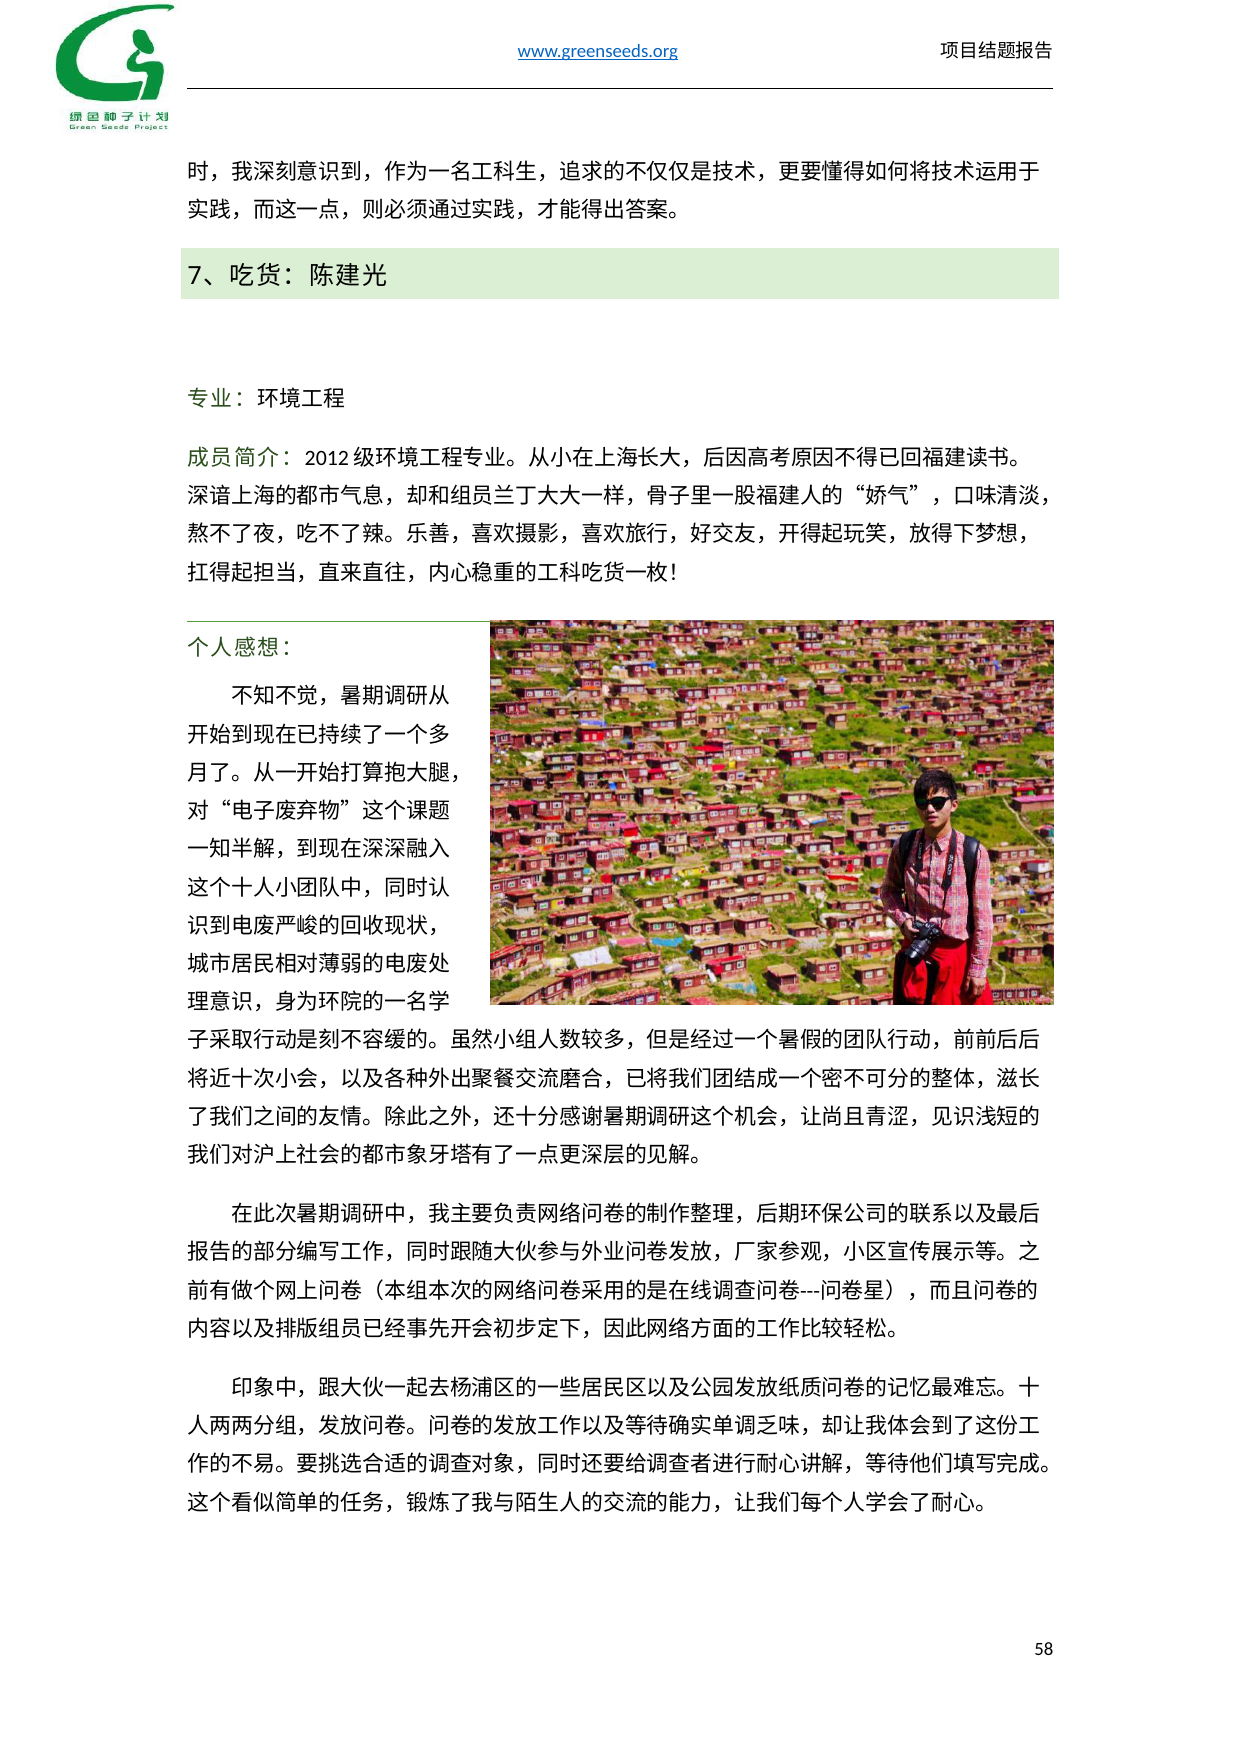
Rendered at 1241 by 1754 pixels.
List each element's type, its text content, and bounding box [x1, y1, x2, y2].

text 成员简介：2012级环境工程专业。从小在上海长大，后因高考原因不得已回福建读书。深谙上海的都市气息，却和组员兰丁大大一样，骨子里一股福建人的“娇气”，口味清淡，熬不了夜，吃不了辣。乐善，喜欢摄影，喜欢旅行，好交友，开得起玩笑，放得下梦想，扛得起担当，直来直往，内心稳重的工科吃货一枚！ [187, 437, 1053, 589]
picture [490, 620, 1054, 1005]
text 7、吃货：陈建光 [187, 254, 1053, 292]
picture [47, 0, 188, 134]
text 个人感想： [187, 622, 490, 665]
text 印象中，跟大伙一起去杨浦区的一些居民区以及公园发放纸质问卷的记忆最难忘。十人两两分组，发放问卷。问卷的发放工作以及等待确实单调乏味，却让我体会到了这份工作的不易。要挑选合适的调查对象，同时还要给调查者进行耐心讲解，等待他们填写完成。这个看似简单的任务，锻炼了我与陌生人的交流的能力，让我们每个人学会了耐心。 [187, 1367, 1053, 1519]
text 专业：环境工程 [187, 377, 1053, 416]
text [187, 151, 1053, 227]
text 在此次暑期调研中，我主要负责网络问卷的制作整理，后期环保公司的联系以及最后报告的部分编写工作，同时跟随大伙参与外业问卷发放，厂家参观，小区宣传展示等。之前有做个网上问卷（本组本次的网络问卷采用的是在线调查问卷---问卷星），而且问卷的内容以及排版组员已经事先开会初步定下，因此网络方面的工作比较轻松。 [187, 1193, 1053, 1346]
